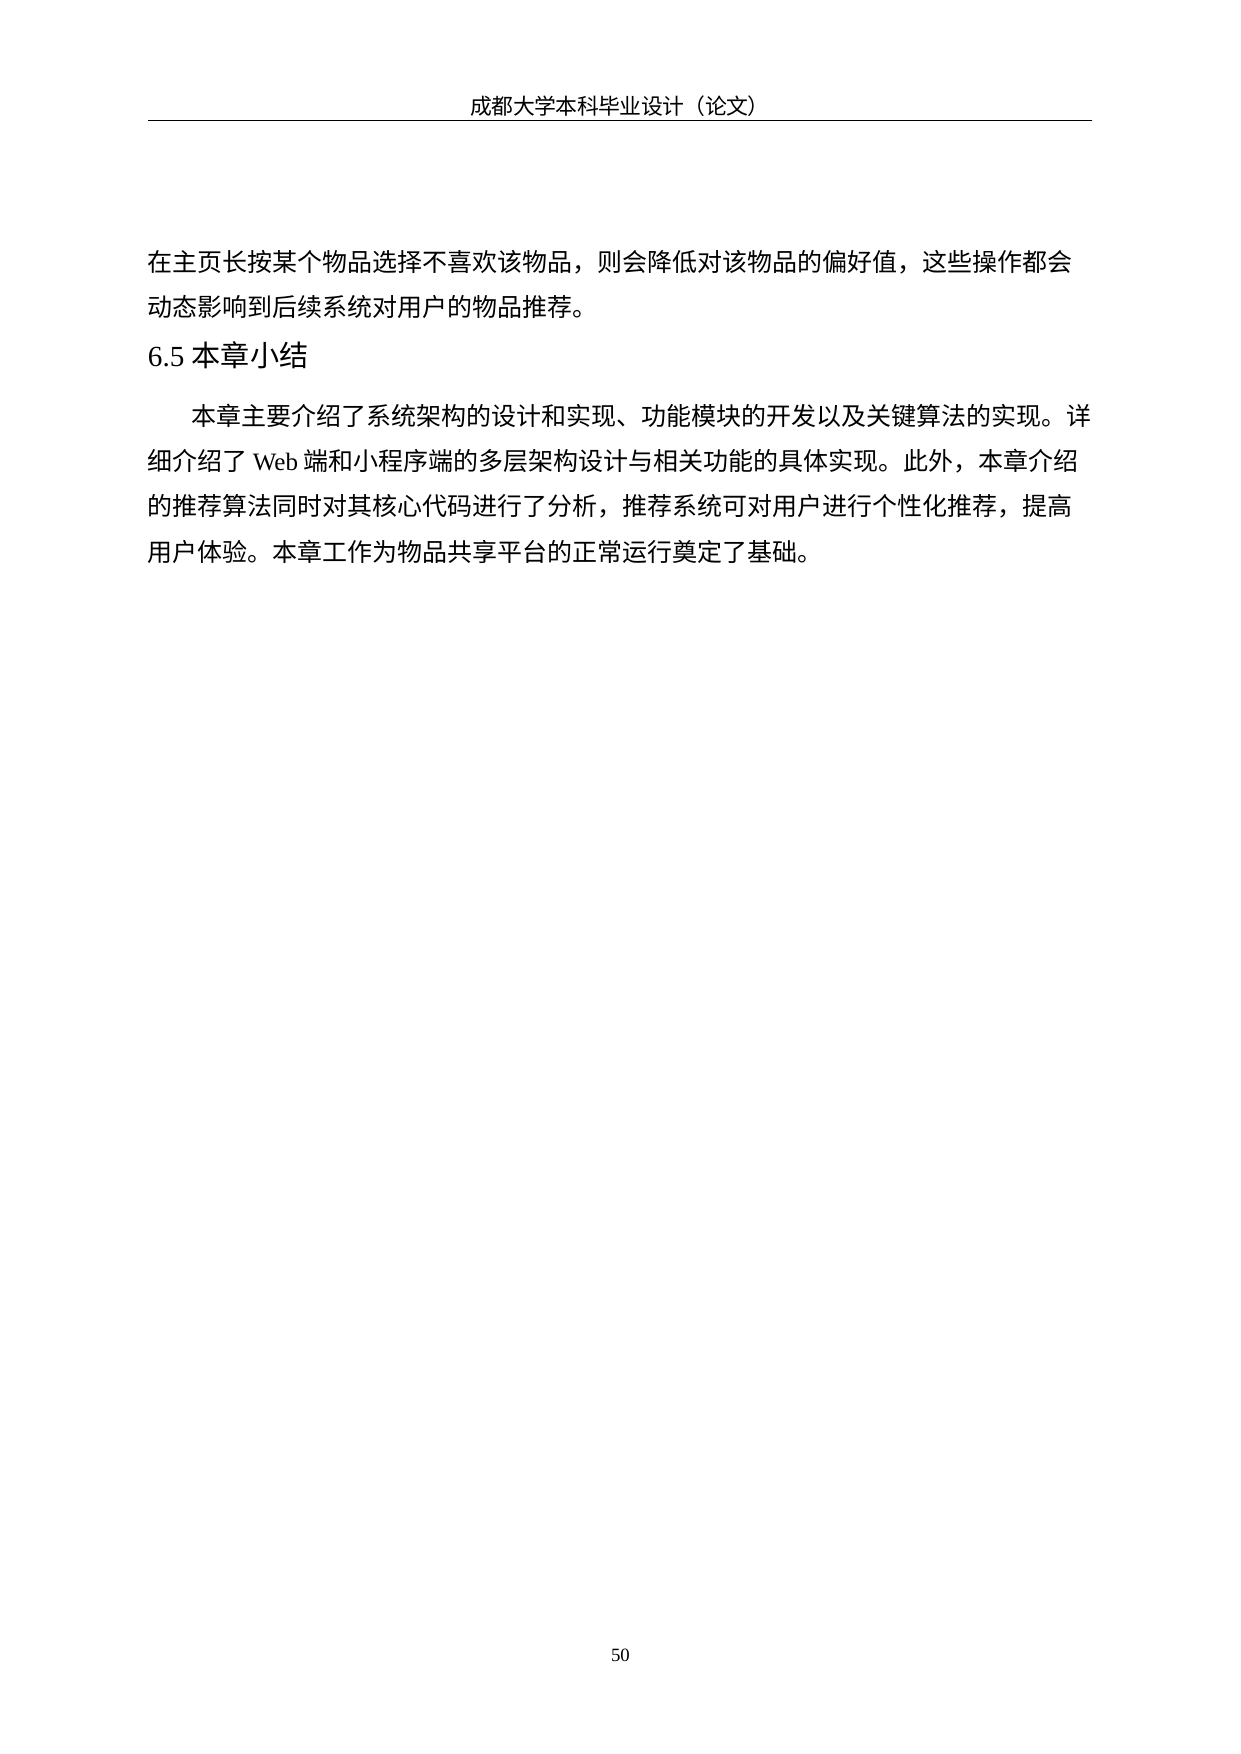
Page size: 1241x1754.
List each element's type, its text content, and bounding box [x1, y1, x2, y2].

text 本章主要介绍了系统架构的设计和实现、功能模块的开发以及关键算法的实现。详细介绍了Web端和小程序端的多层架构设计与相关功能的具体实现。此外，本章介绍的推荐算法同时对其核心代码进行了分析，推荐系统可对用户进行个性化推荐，提高用户体验。本章工作为物品共享平台的正常运行奠定了基础。 [148, 396, 1092, 568]
subtitle 本章小结 [148, 333, 1092, 375]
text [148, 242, 1092, 324]
